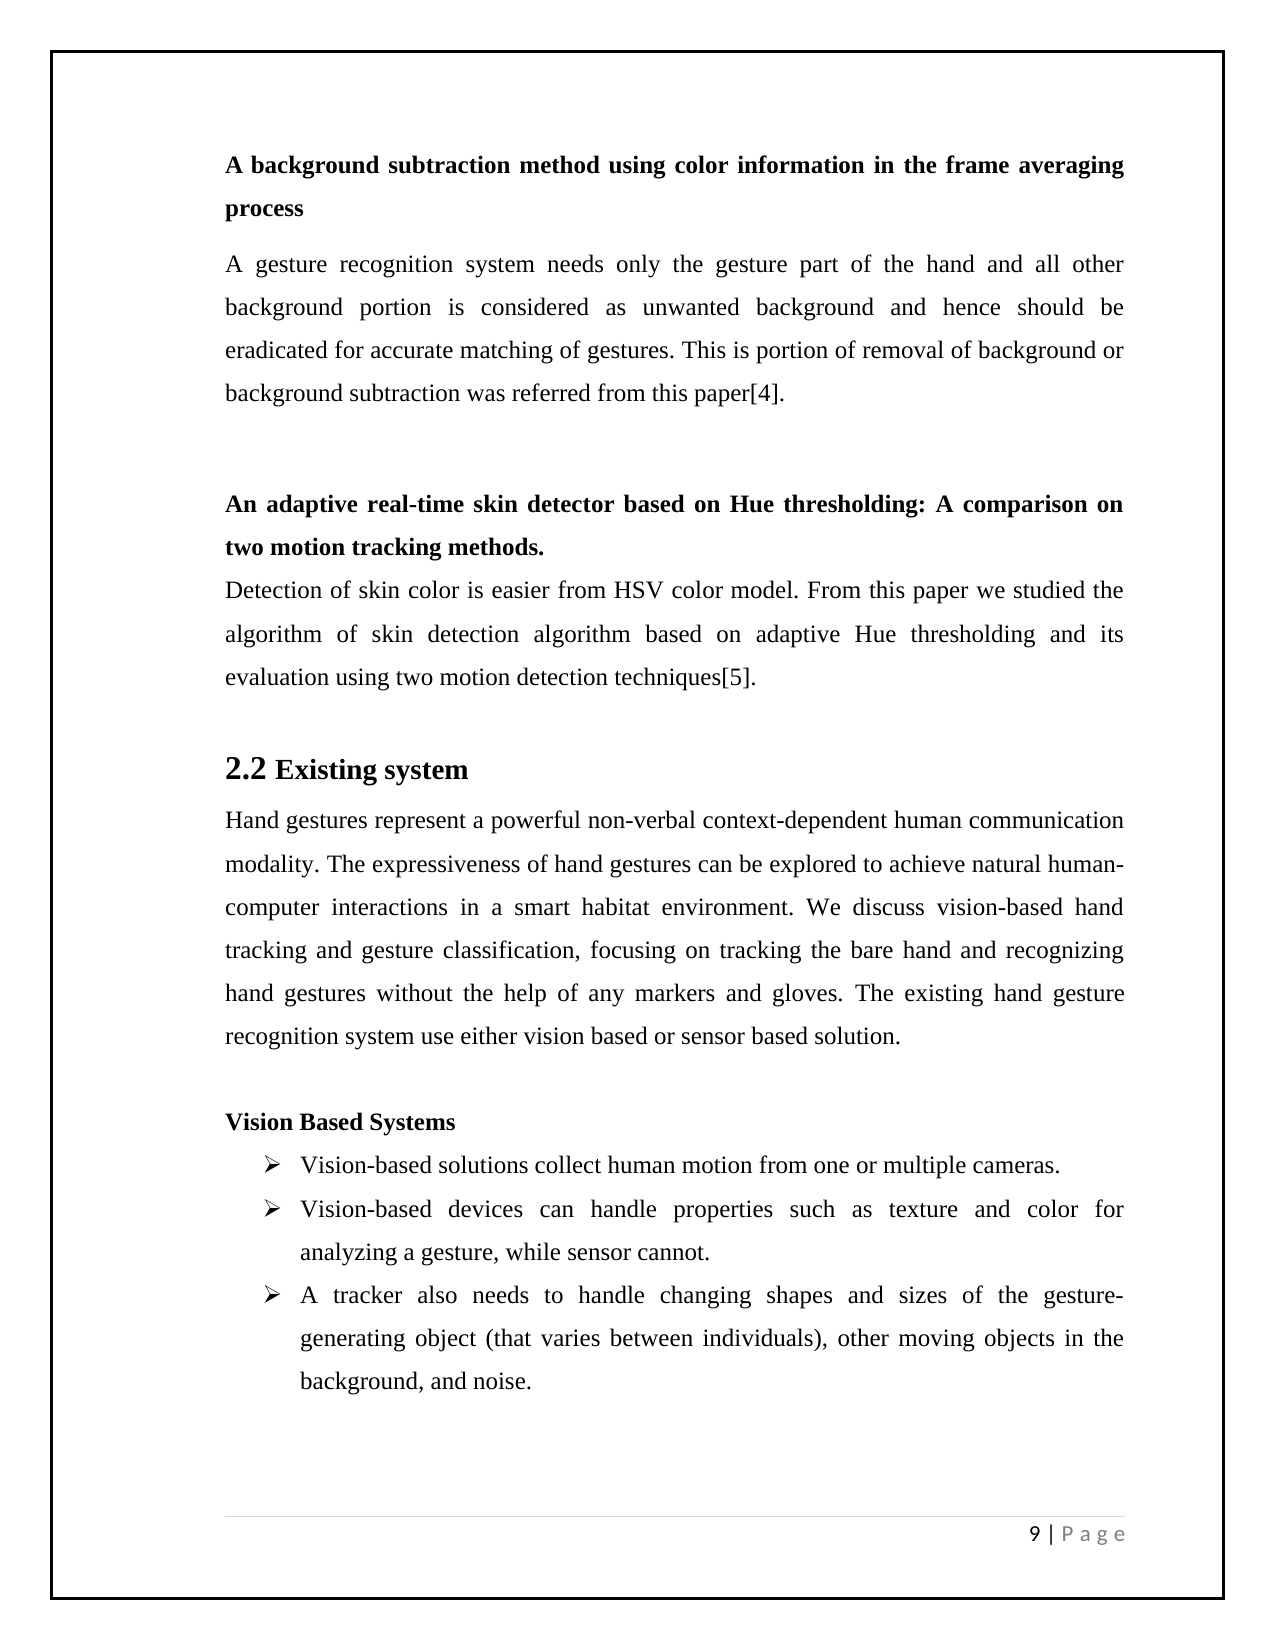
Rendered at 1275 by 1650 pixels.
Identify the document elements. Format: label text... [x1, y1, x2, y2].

text Detection of skin color is easier from HSV color model. From this paper we studied the algorithm of skin detection algorithm based on adaptive Hue thresholding and its evaluation using two motion detection techniques[5]. [225, 576, 1125, 691]
text Hand gestures represent a powerful non-verbal context-dependent human communication modality. The expressiveness of hand gestures can be explored to achieve natural human-computer interactions in a smart habitat environment. We discuss vision-based hand tracking and gesture classification, focusing on tracking the bare hand and recognizing hand gestures without the help of any markers and gloves. The existing hand gesture recognition system use either vision based or sensor based solution. [225, 806, 1125, 1050]
text An adaptive real-time skin detector based on Hue thresholding: A comparison on two motion tracking methods. [225, 489, 1125, 561]
text 2.2 Existing system [225, 748, 1125, 786]
subtitle A background subtraction method using color information in the frame averaging process [225, 150, 1125, 222]
text Vision Based Systems [225, 1107, 1125, 1136]
list Vision-based devices can handle properties such as texture and color for analyzing a gesture, while sensor cannot. [262, 1194, 1125, 1266]
subtitle A gesture recognition system needs only the gesture part of the hand and all other background portion is considered as unwanted background and hence should be eradicated for accurate matching of gestures. This is portion of removal of background or background subtraction was referred from this paper[4]. [225, 249, 1125, 407]
list Vision-based solutions collect human motion from one or multiple cameras. [262, 1151, 1125, 1179]
list A tracker also needs to handle changing shapes and sizes of the gesture-generating object (that varies between individuals), other moving objects in the background, and noise. [262, 1280, 1125, 1395]
